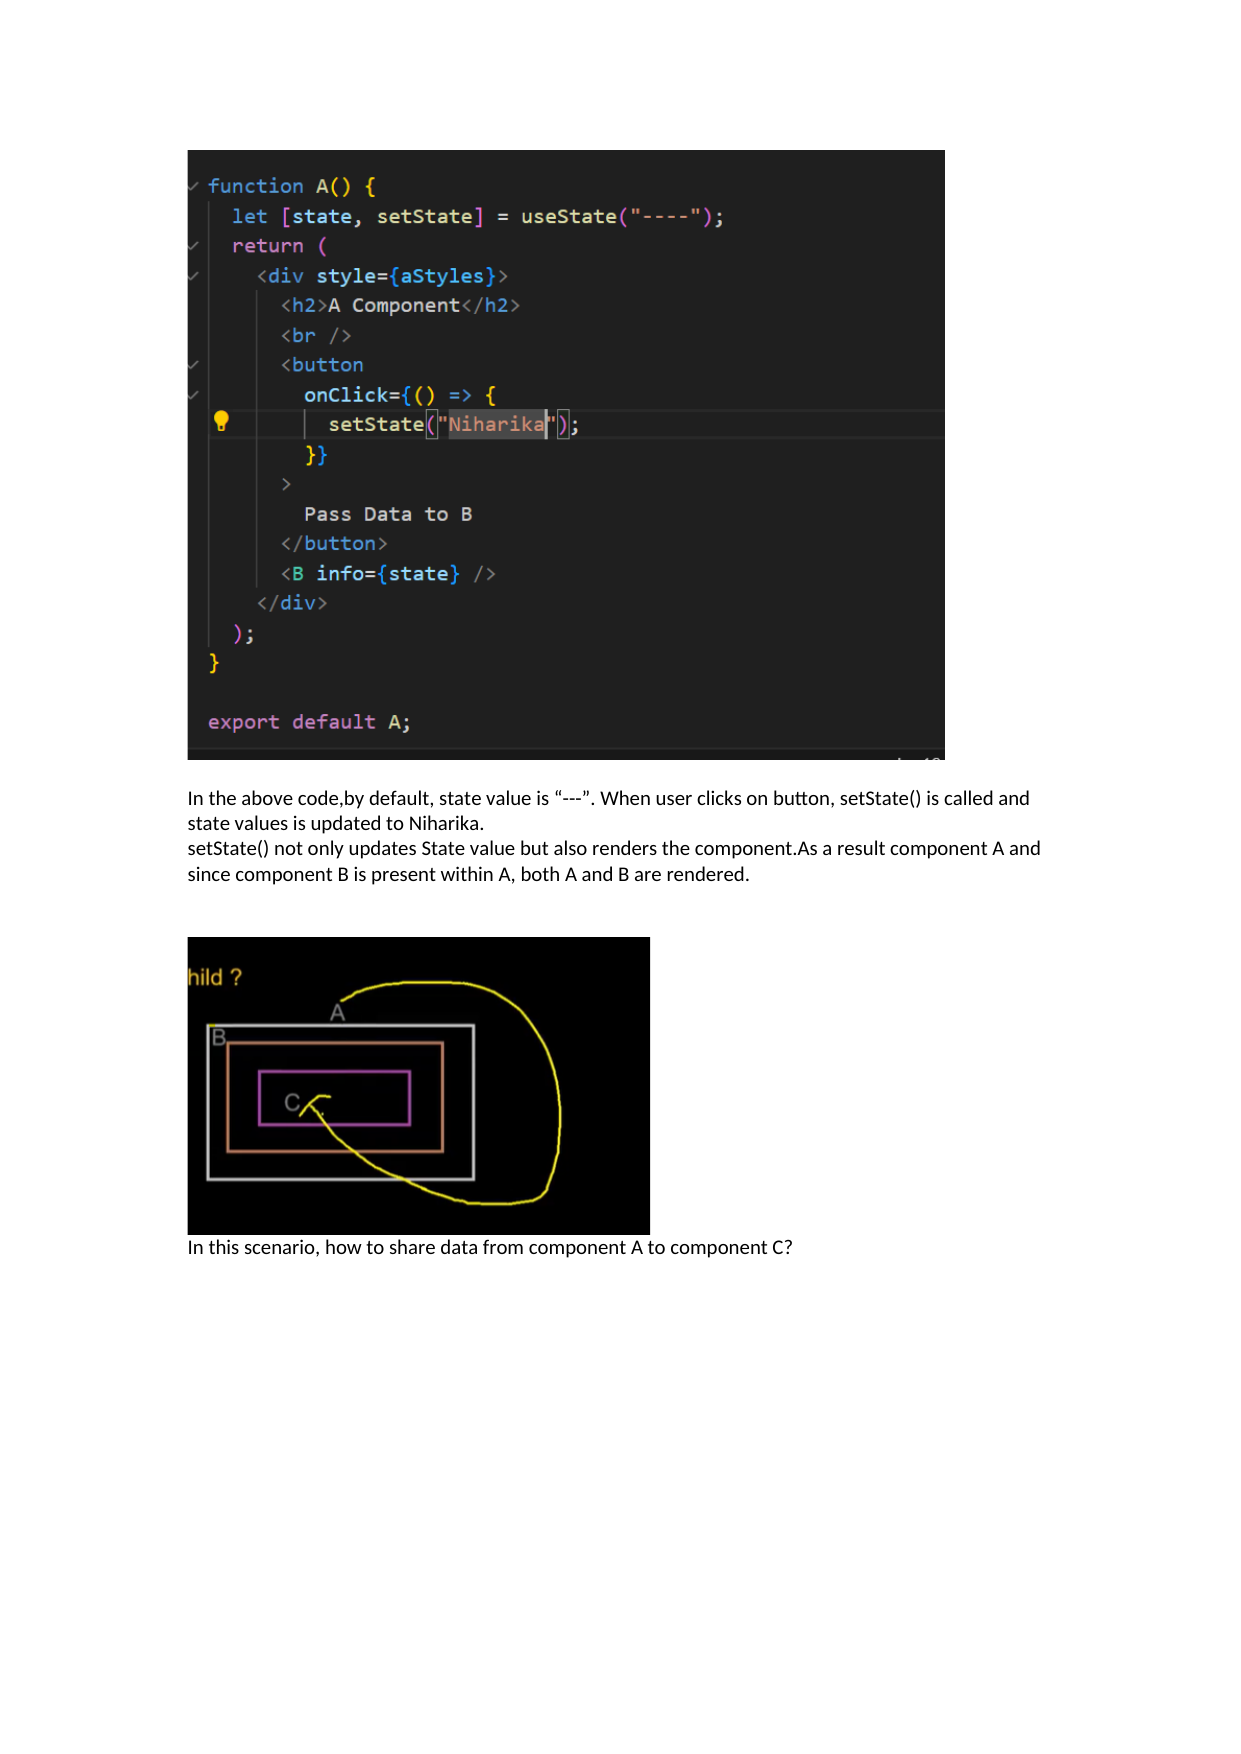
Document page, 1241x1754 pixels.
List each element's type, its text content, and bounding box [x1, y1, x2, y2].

picture [187, 937, 650, 1235]
list In the above code,by default, state value is “---”. When user clicks on button, setState() is called and state values is updated to Niharika. [187, 785, 1053, 836]
list setState() not only updates State value but also renders the component.As a result component A and since component B is present within A, both A and B are rendered. [187, 836, 1053, 886]
list In this scenario, how to share data from component A to component C? [187, 1234, 1053, 1259]
picture [187, 150, 945, 760]
